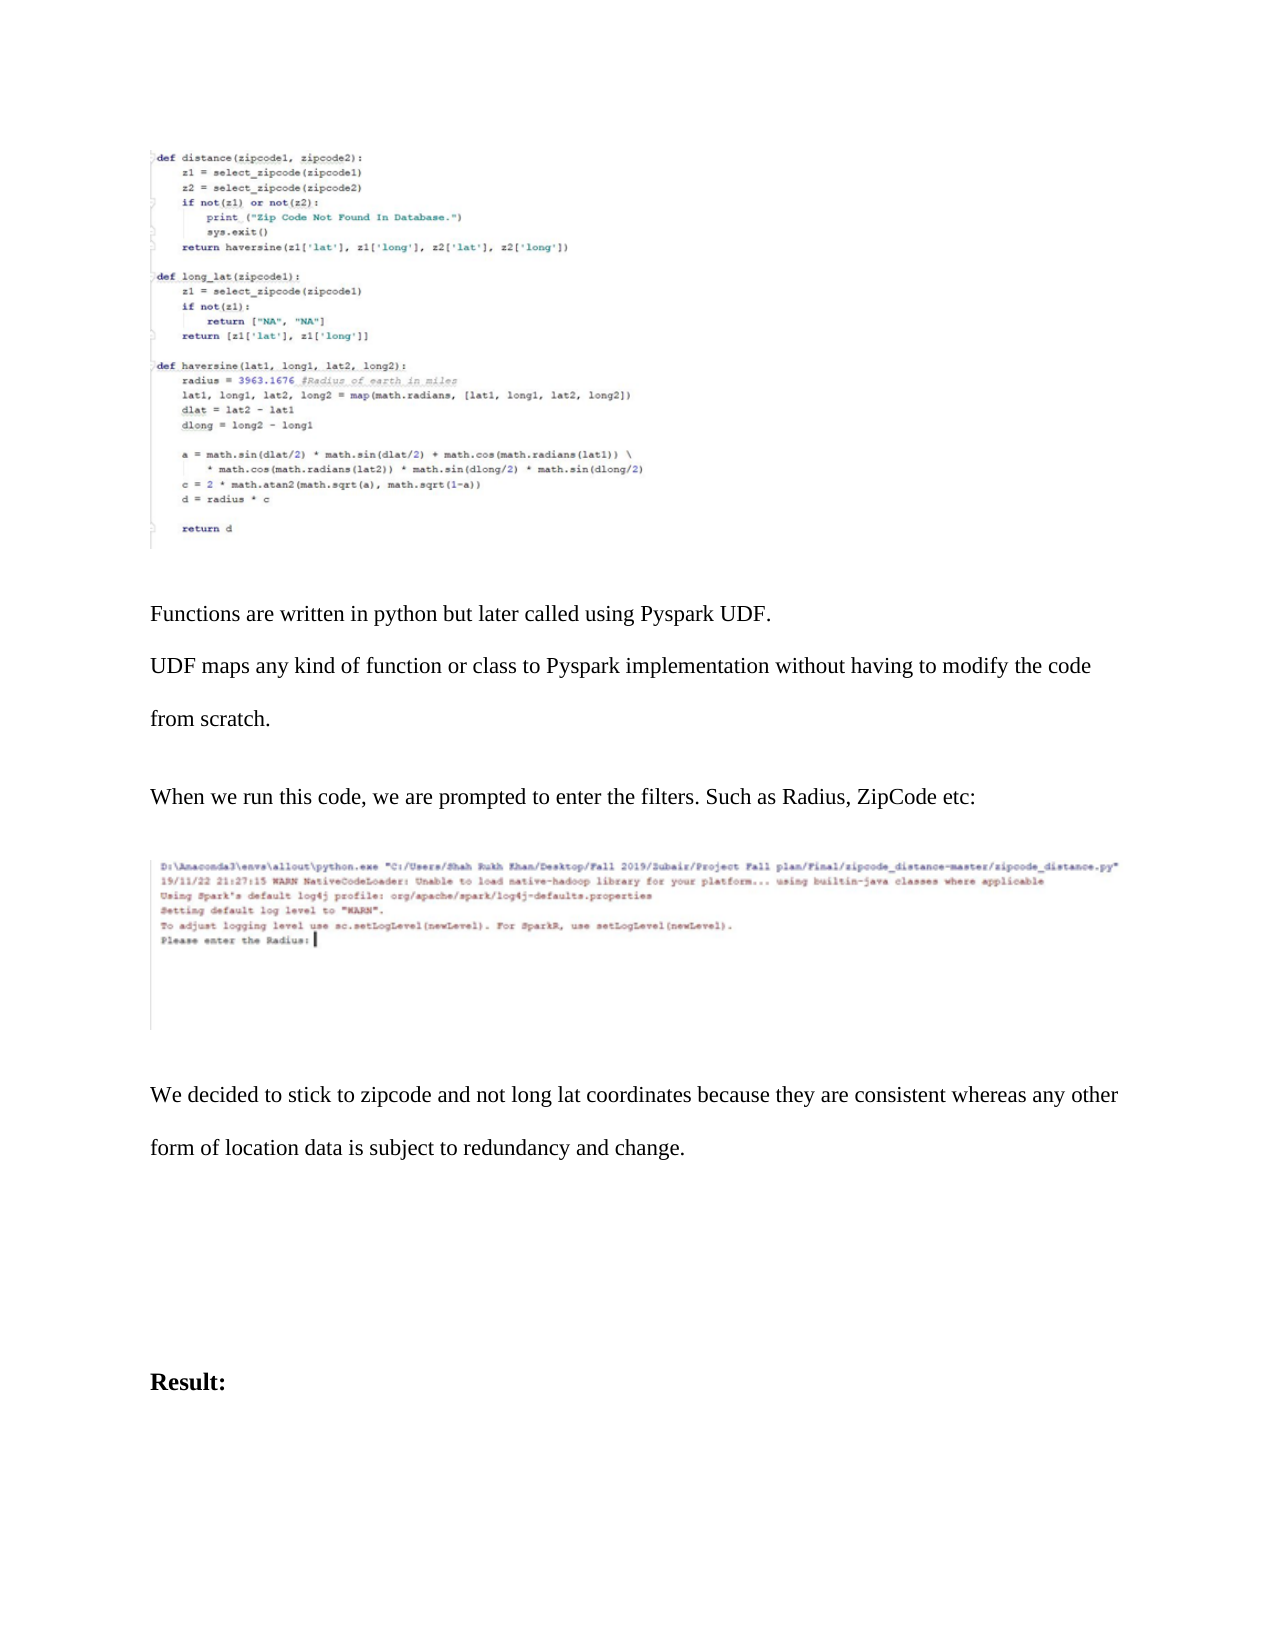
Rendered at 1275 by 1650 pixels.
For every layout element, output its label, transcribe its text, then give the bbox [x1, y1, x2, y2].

text When we run this code, we are prompted to enter the filters. Such as Radius, ZipCode etc: [150, 783, 1125, 809]
text Functions are written in python but later called using Pyspark UDF. UDF maps any kind of function or class to Pyspark implementation without having to modify the code from scratch. [150, 600, 1125, 732]
picture [150, 860, 1124, 1030]
text Result: [150, 1367, 1125, 1395]
text We decided to stick to zipcode and not long lat coordinates because they are consistent whereas any other form of location data is subject to redundancy and change. [150, 1081, 1125, 1160]
picture [150, 150, 840, 549]
